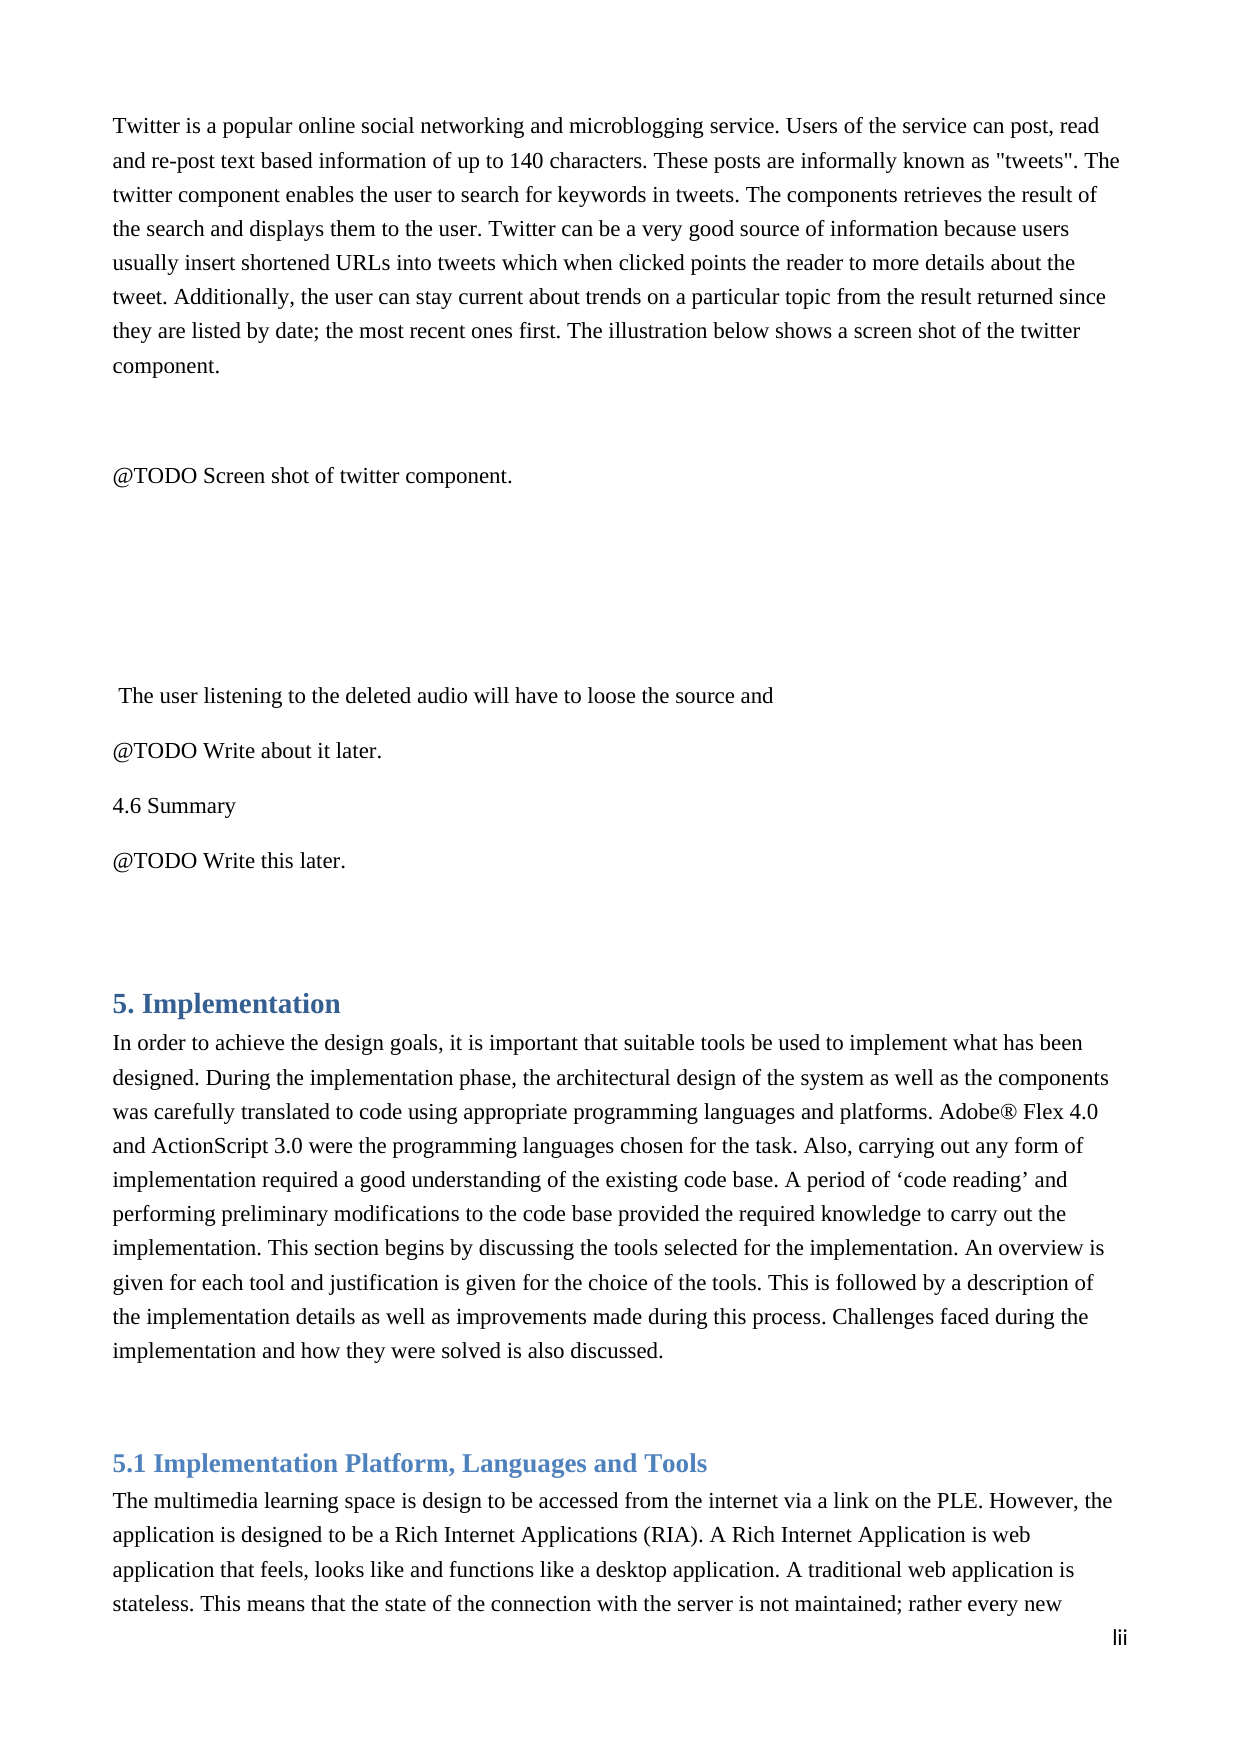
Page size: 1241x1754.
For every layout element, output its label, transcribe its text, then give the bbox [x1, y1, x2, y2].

text @TODO Screen shot of twitter component. [112, 462, 1128, 488]
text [112, 1487, 1128, 1616]
text The user listening to the deleted audio will have to loose the source and [112, 682, 1128, 708]
text 4.6 Summary [112, 792, 1128, 818]
text @TODO Write about it later. [112, 737, 1128, 763]
subtitle 5. Implementation [112, 986, 1128, 1019]
text @TODO Write this later. [112, 847, 1128, 873]
text In order to achieve the design goals, it is important that suitable tools be used to implement what has been designed. During the implementation phase, the architectural design of the system as well as the components was carefully translated to code using appropriate programming languages and platforms. Adobe® Flex 4.0 and ActionScript 3.0 were the programming languages chosen for the task. Also, carrying out any form of implementation required a good understanding of the existing code base. A period of ‘code reading’ and performing preliminary modifications to the code base provided the required knowledge to carry out the implementation. This section begins by discussing the tools selected for the implementation. An overview is given for each tool and justification is given for the choice of the tools. This is followed by a description of the implementation details as well as improvements made during this process. Challenges faced during the implementation and how they were solved is also discussed. [112, 1029, 1128, 1363]
subtitle 5.1 Implementation Platform, Languages and Tools [112, 1447, 1128, 1478]
text Twitter is a popular online social networking and microblogging service. Users of the service can post, read and re-post text based information of up to 140 characters. These posts are informally known as "tweets". The twitter component enables the user to search for keywords in tweets. The components retrieves the result of the search and displays them to the user. Twitter can be a very good source of information because users usually insert shortened URLs into tweets which when clicked points the reader to more details about the tweet. Additionally, the user can stay current about trends on a particular topic from the result returned since they are listed by date; the most recent ones first. The illustration below shows a screen shot of the twitter component. [112, 112, 1128, 378]
